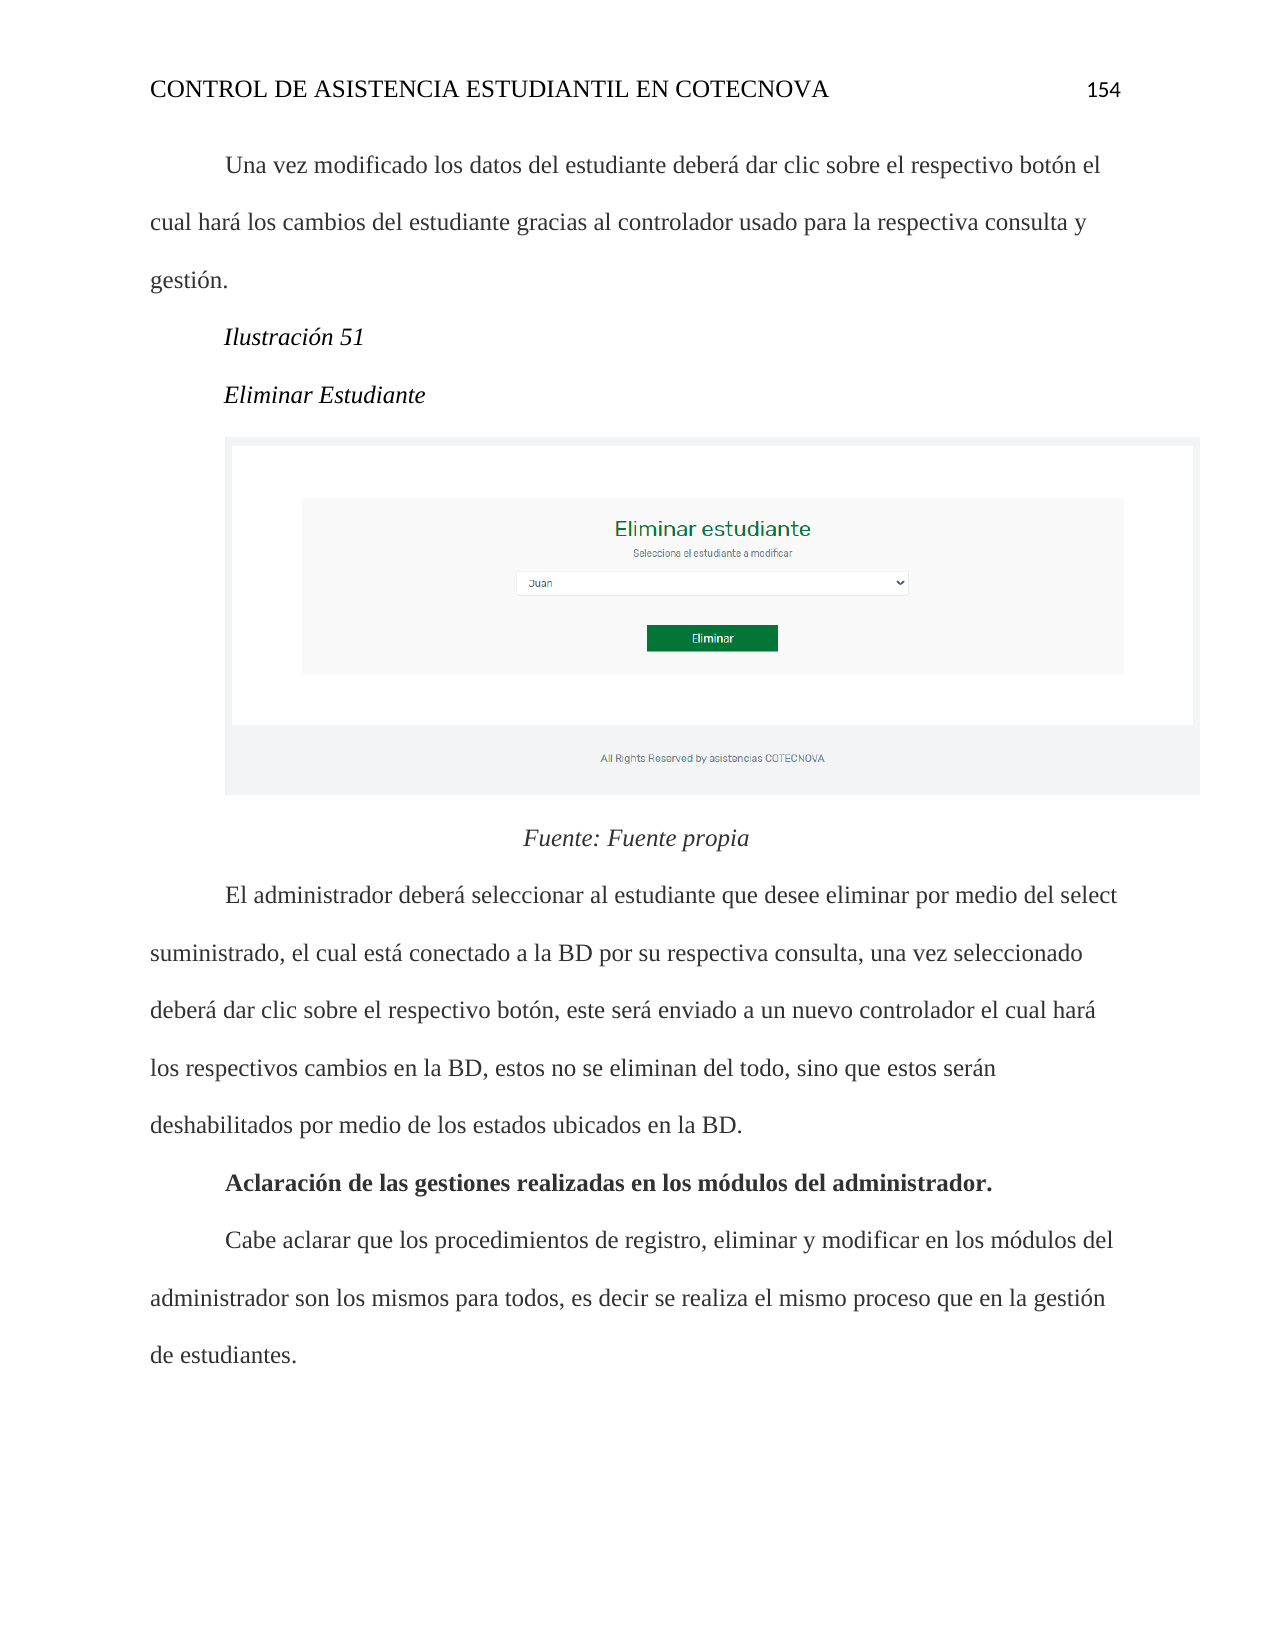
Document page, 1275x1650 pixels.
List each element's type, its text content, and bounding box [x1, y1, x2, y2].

subtitle Aclaración de las gestiones realizadas en los módulos del administrador. [150, 1168, 1125, 1197]
text Fuente: Fuente propia [150, 823, 1125, 852]
text Cabe aclarar que los procedimientos de registro, eliminar y modificar en los módulos del administrador son los mismos para todos, es decir se realiza el mismo proceso que en la gestión de estudiantes. [150, 1226, 1125, 1369]
picture [225, 437, 1200, 795]
text Una vez modificado los datos del estudiante deberá dar clic sobre el respectivo botón el cual hará los cambios del estudiante gracias al controlador usado para la respectiva consulta y gestión. [150, 150, 1125, 294]
text El administrador deberá seleccionar al estudiante que desee eliminar por medio del select suministrado, el cual está conectado a la BD por su respectiva consulta, una vez seleccionado deberá dar clic sobre el respectivo botón, este será enviado a un nuevo controlador el cual hará los respectivos cambios en la BD, estos no se eliminan del todo, sino que estos serán deshabilitados por medio de los estados ubicados en la BD. [150, 881, 1125, 1139]
